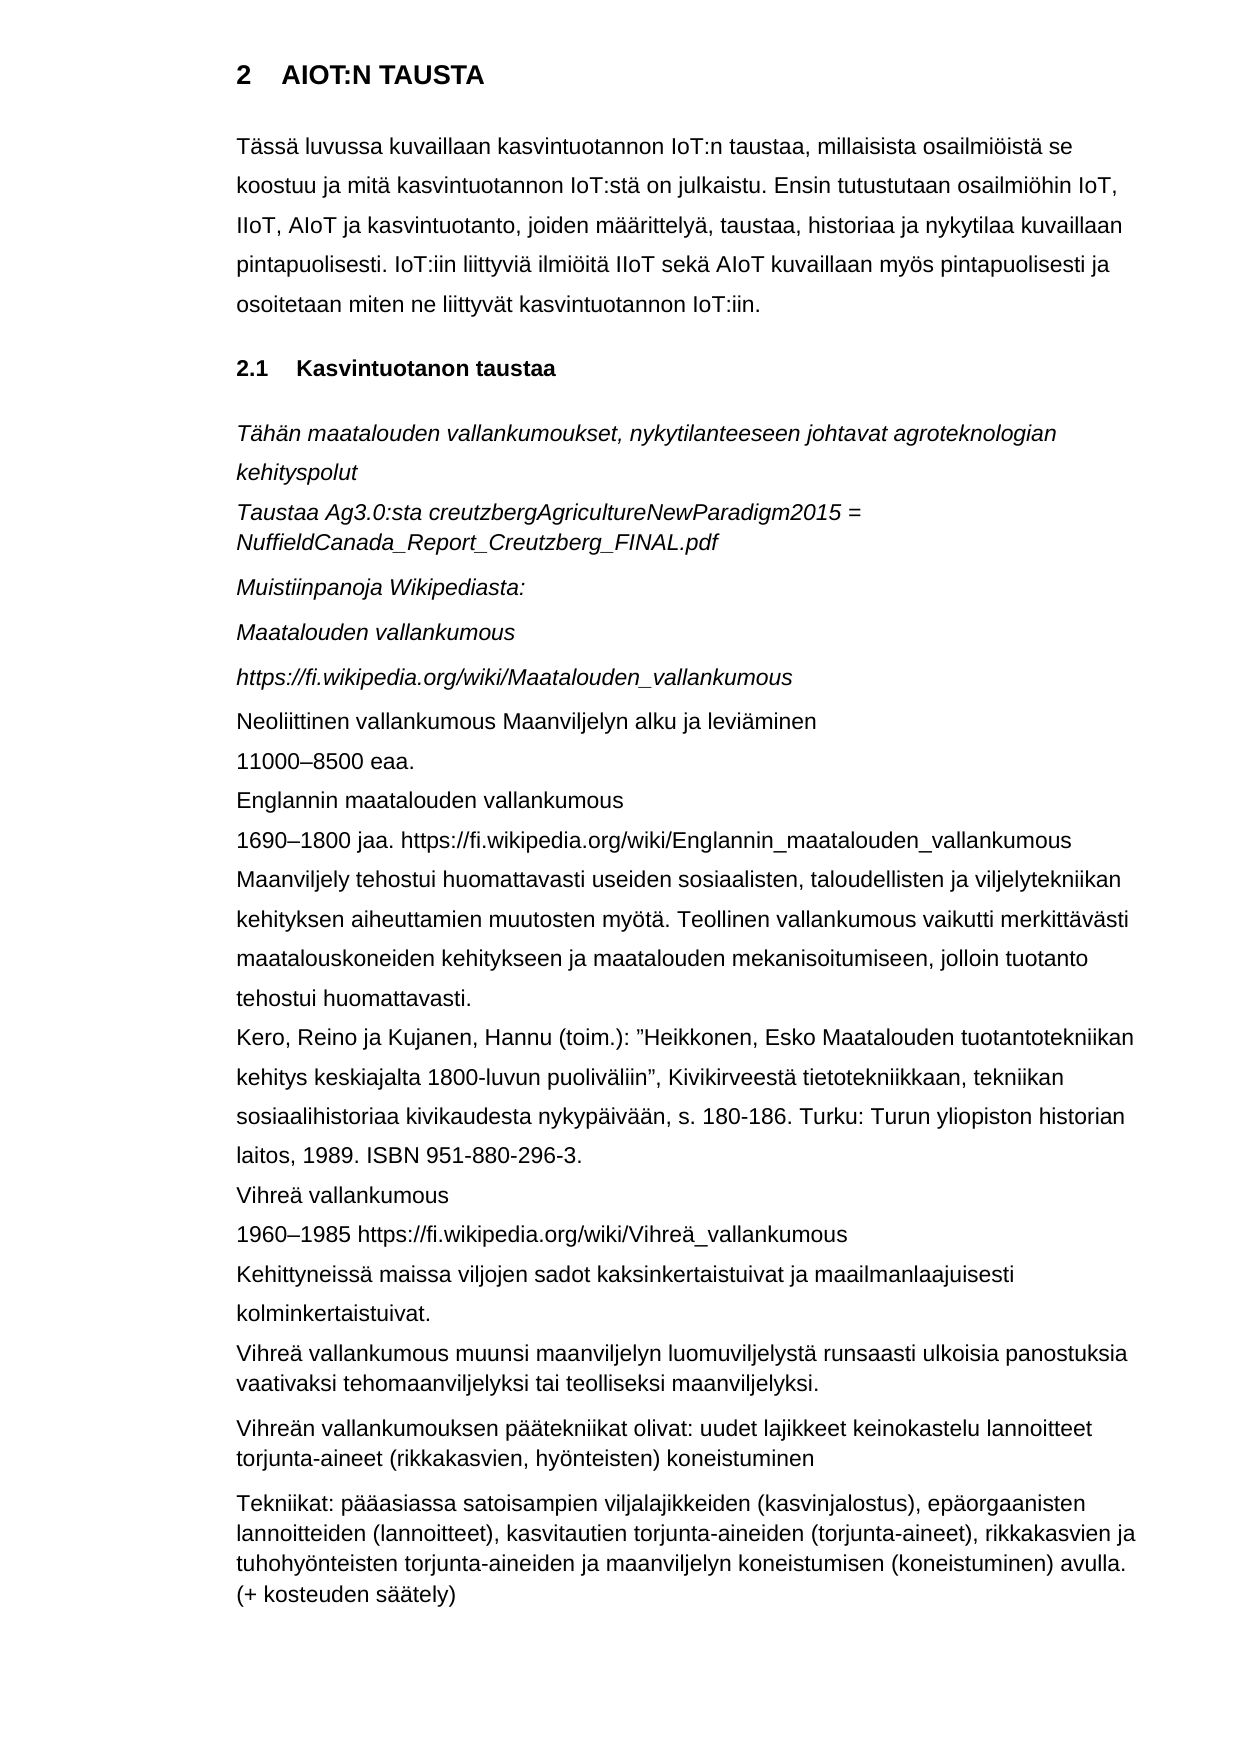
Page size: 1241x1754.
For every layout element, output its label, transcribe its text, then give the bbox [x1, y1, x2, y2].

text Tekniikat: pääasiassa satoisampien viljalajikkeiden (kasvinjalostus), epäorgaanisten lannoitteiden (lannoitteet), kasvitautien torjunta-aineiden (torjunta-aineet), rikkakasvien ja tuhohyönteisten torjunta-aineiden ja maanviljelyn koneistumisen (koneistuminen) avulla. (+ kosteuden säätely) [236, 1490, 1152, 1607]
subtitle Kasvintuotanon taustaa [236, 355, 1152, 382]
text https://fi.wikipedia.org/wiki/Maatalouden_vallankumous [236, 663, 1152, 690]
text Vihreä vallankumous muunsi maanviljelyn luomuviljelystä runsaasti ulkoisia panostuksia vaativaksi tehomaanviljelyksi tai teolliseksi maanviljelyksi. [236, 1340, 1152, 1396]
text Maatalouden vallankumous [236, 619, 1152, 645]
subtitle AIOT:N TAUSTA [236, 59, 1152, 90]
text Muistiinpanoja Wikipediasta: [236, 574, 1152, 600]
text Kero, Reino ja Kujanen, Hannu (toim.): ”Heikkonen, Esko Maatalouden tuotantotekniikan kehitys keskiajalta 1800-luvun puoliväliin”, Kivikirveestä tietotekniikkaan, tekniikan sosiaalihistoriaa kivikaudesta nykypäivään, s. 180-186. Turku: Turun yliopiston historian laitos, 1989. ISBN 951-880-296-3. [236, 1024, 1152, 1169]
text Vihreän vallankumouksen päätekniikat olivat: uudet lajikkeet keinokastelu lannoitteet torjunta-aineet (rikkakasvien, hyönteisten) koneistuminen [236, 1415, 1152, 1471]
text Taustaa Ag3.0:sta creutzbergAgricultureNewParadigm2015 = NuffieldCanada_Report_Creutzberg_FINAL.pdf [236, 499, 1152, 555]
